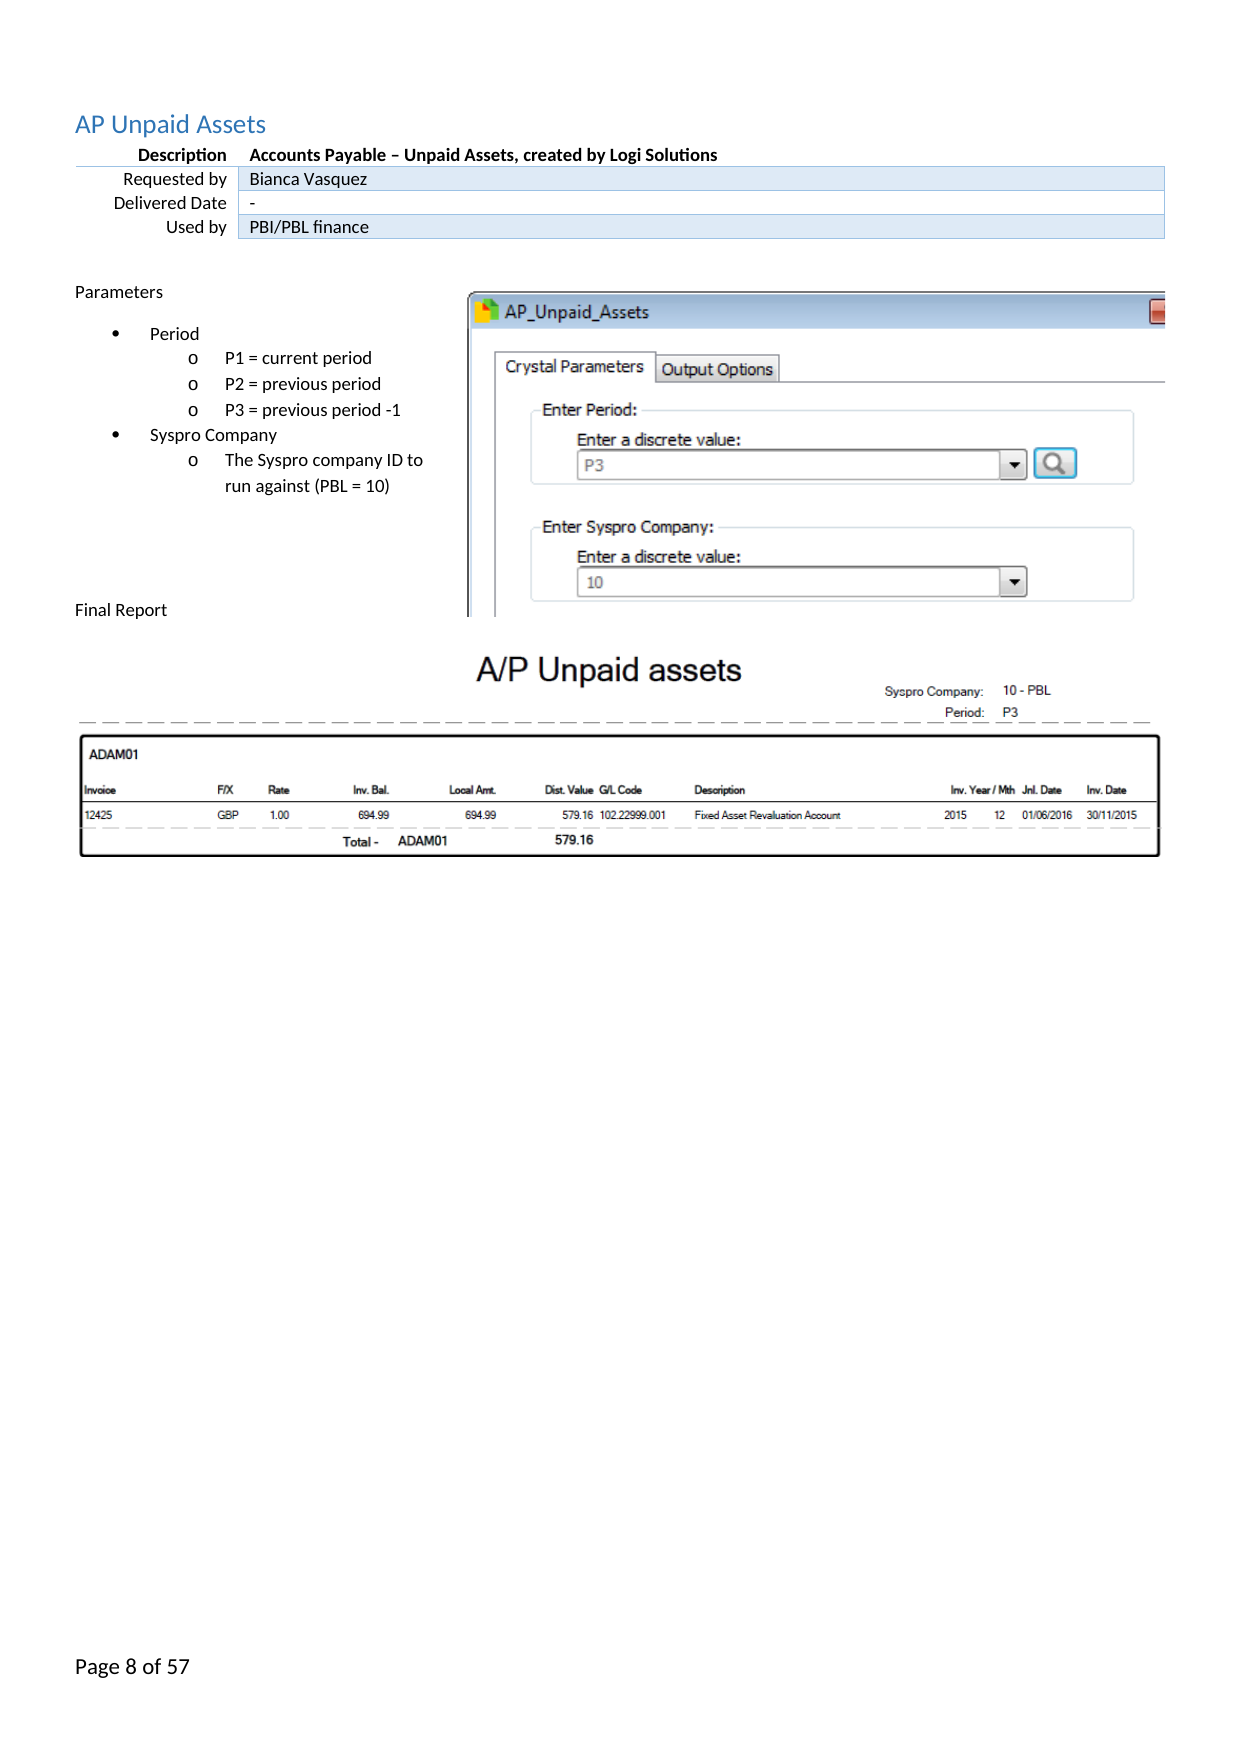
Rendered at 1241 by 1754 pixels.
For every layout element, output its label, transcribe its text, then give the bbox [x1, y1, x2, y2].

list P3 = previous period -1 [187, 398, 463, 422]
table_cell Delivered Date [76, 190, 238, 214]
table_cell - [239, 191, 1164, 214]
list Syspro Company [112, 424, 463, 447]
list Period [112, 322, 463, 345]
text Parameters [75, 280, 1165, 303]
text Final Report [75, 598, 1165, 621]
list P1 = current period [187, 346, 463, 370]
table_cell PBI/PBL finance [239, 215, 1164, 238]
subtitle AP Unpaid Assets [75, 108, 1165, 141]
list P2 = previous period [187, 372, 463, 396]
picture [75, 639, 1166, 857]
table_header Description [76, 143, 238, 166]
table_header Accounts Payable – Unpaid Assets, created by Logi Solutions [238, 143, 1165, 166]
table_cell Requested by [76, 167, 238, 190]
list The Syspro company ID to run against (PBL = 10) [187, 448, 463, 497]
table_cell Bianca Vasquez [239, 167, 1164, 190]
picture [463, 287, 1166, 617]
table_cell Used by [76, 214, 238, 238]
